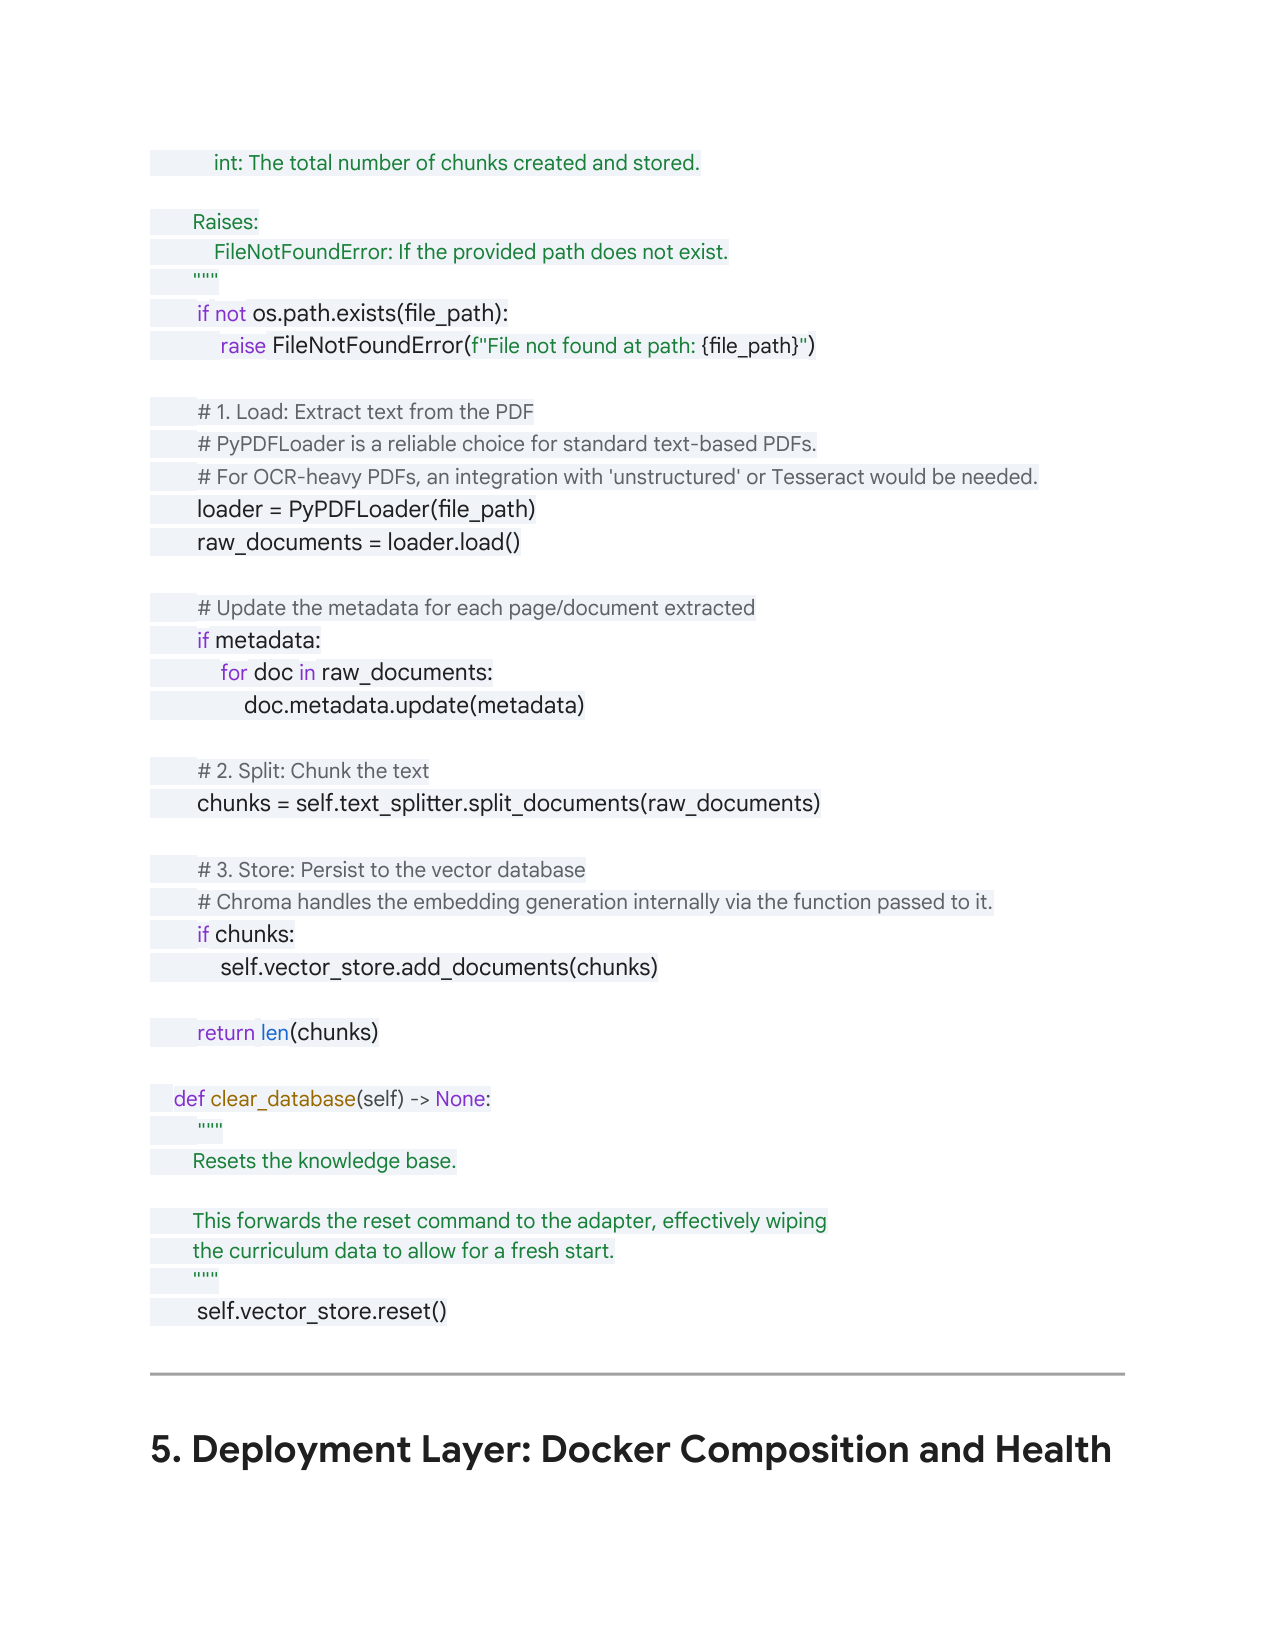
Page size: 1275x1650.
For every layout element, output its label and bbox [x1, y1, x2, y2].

text [150, 150, 1125, 1356]
subtitle [150, 1376, 1125, 1473]
